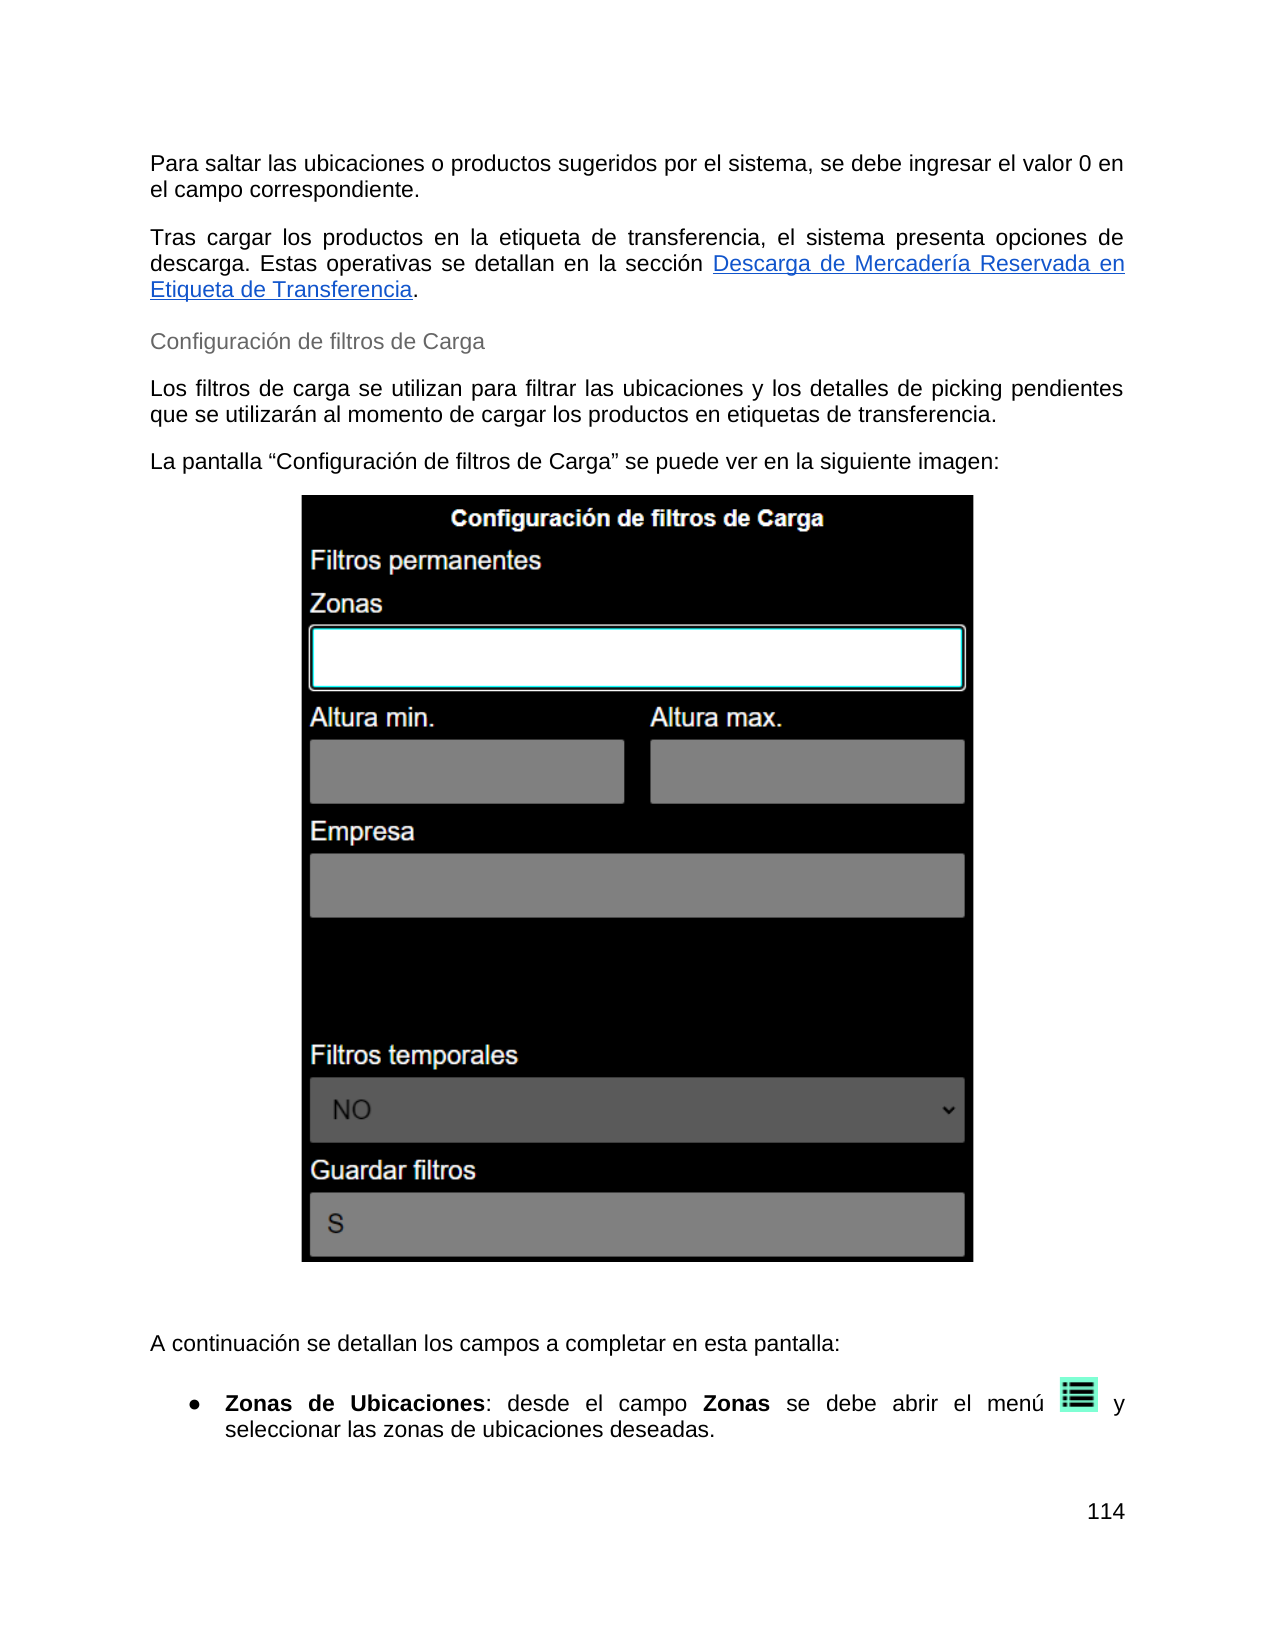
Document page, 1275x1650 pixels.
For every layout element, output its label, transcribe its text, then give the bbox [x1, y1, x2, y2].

text Tras cargar los productos en la etiqueta de transferencia, el sistema presenta opciones de descarga. Estas operativas se detallan en la sección Descarga de Mercadería Reservada en Etiqueta de Transferencia. [150, 223, 1125, 303]
picture [301, 495, 974, 1262]
text A continuación se detallan los campos a completar en esta pantalla: [150, 1330, 1125, 1356]
text Para saltar las ubicaciones o productos sugeridos por el sistema, se debe ingresar el valor 0 en el campo correspondiente. [150, 150, 1125, 203]
text Los filtros de carga se utilizan para filtrar las ubicaciones y los detalles de picking pendientes que se utilizarán al momento de cargar los productos en etiquetas de transferencia. [150, 375, 1125, 427]
picture [1059, 1377, 1098, 1412]
list Zonas de Ubicaciones: desde el campo Zonas se debe abrir el menú y seleccionar las zonas de ubicaciones deseadas. [187, 1377, 1125, 1442]
subtitle Configuración de filtros de Carga [150, 328, 1125, 354]
text La pantalla “Configuración de filtros de Carga” se puede ver en la siguiente imagen: [150, 448, 1125, 475]
